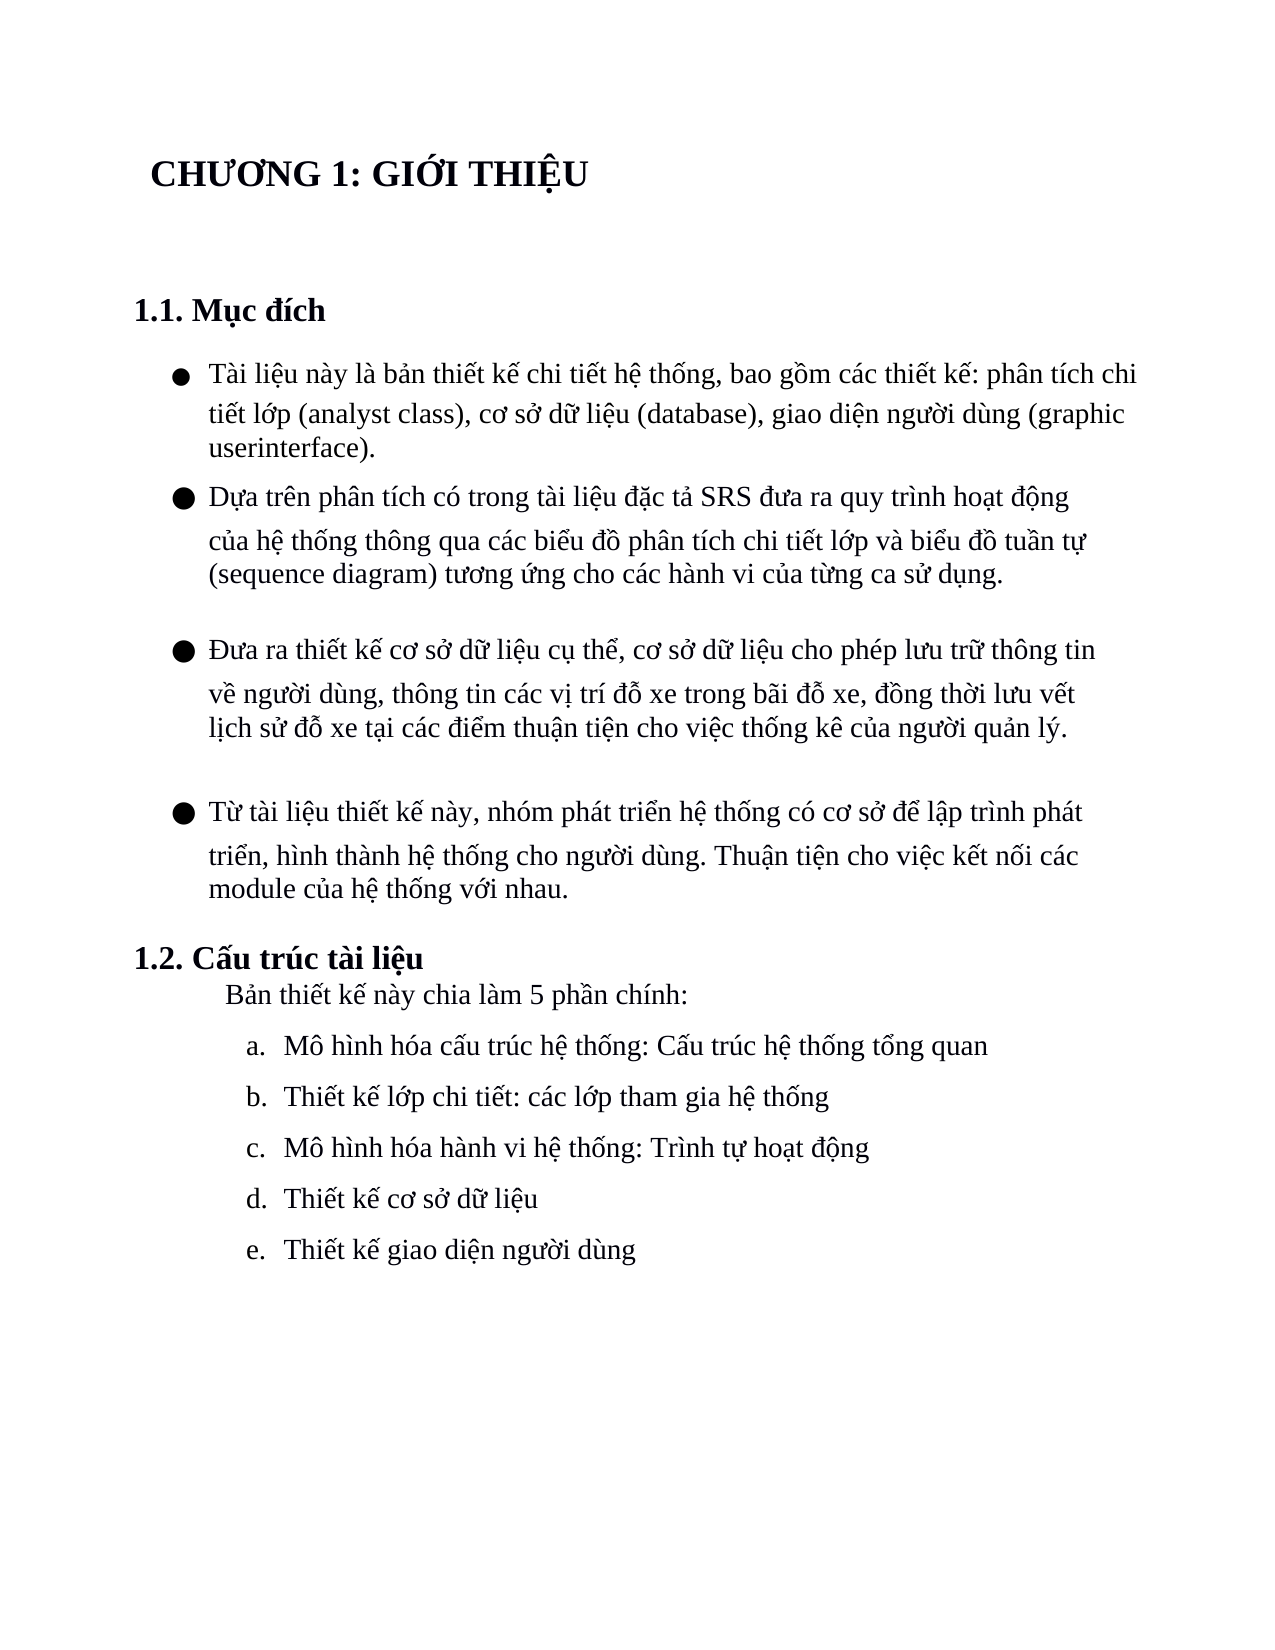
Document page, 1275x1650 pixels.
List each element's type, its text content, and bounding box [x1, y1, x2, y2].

list Dựa trên phân tích có trong tài liệu đặc tả SRS đưa ra quy trình hoạt động của hệ thống thông qua các biểu đồ phân tích chi tiết lớp và biểu đồ tuần tự (sequence diagram) tương ứng cho các hành vi của từng ca sử dụng. [171, 463, 1113, 590]
list Thiết kế cơ sở dữ liệu [246, 1181, 1177, 1215]
list Từ tài liệu thiết kế này, nhóm phát triển hệ thống có cơ sở để lập trình phát triển, hình thành hệ thống cho người dùng. Thuận tiện cho việc kết nối các module của hệ thống với nhau. [171, 778, 1113, 905]
subtitle CHƯƠNG 1: GIỚI THIỆU [150, 151, 1177, 194]
list Mô hình hóa hành vi hệ thống: Trình tự hoạt động [246, 1130, 1177, 1164]
text Bản thiết kế này chia làm 5 phần chính: [225, 977, 1177, 1011]
list Đưa ra thiết kế cơ sở dữ liệu cụ thể, cơ sở dữ liệu cho phép lưu trữ thông tin về người dùng, thông tin các vị trí đỗ xe trong bãi đỗ xe, đồng thời lưu vết lịch sử đỗ xe tại các điểm thuận tiện cho việc thống kê của người quản lý. [171, 617, 1113, 743]
text 1.1. Mục đích [133, 291, 1177, 329]
list Tài liệu này là bản thiết kế chi tiết hệ thống, bao gồm các thiết kế: phân tích chi tiết lớp (analyst class), cơ sở dữ liệu (database), giao diện người dùng (graphic userinterface). [171, 349, 1177, 463]
list Mô hình hóa cấu trúc hệ thống: Cấu trúc hệ thống tổng quan [246, 1028, 1177, 1062]
list Thiết kế lớp chi tiết: các lớp tham gia hệ thống [246, 1079, 1177, 1113]
text 1.2. Cấu trúc tài liệu [133, 938, 1177, 977]
list Thiết kế giao diện người dùng [246, 1232, 1177, 1266]
